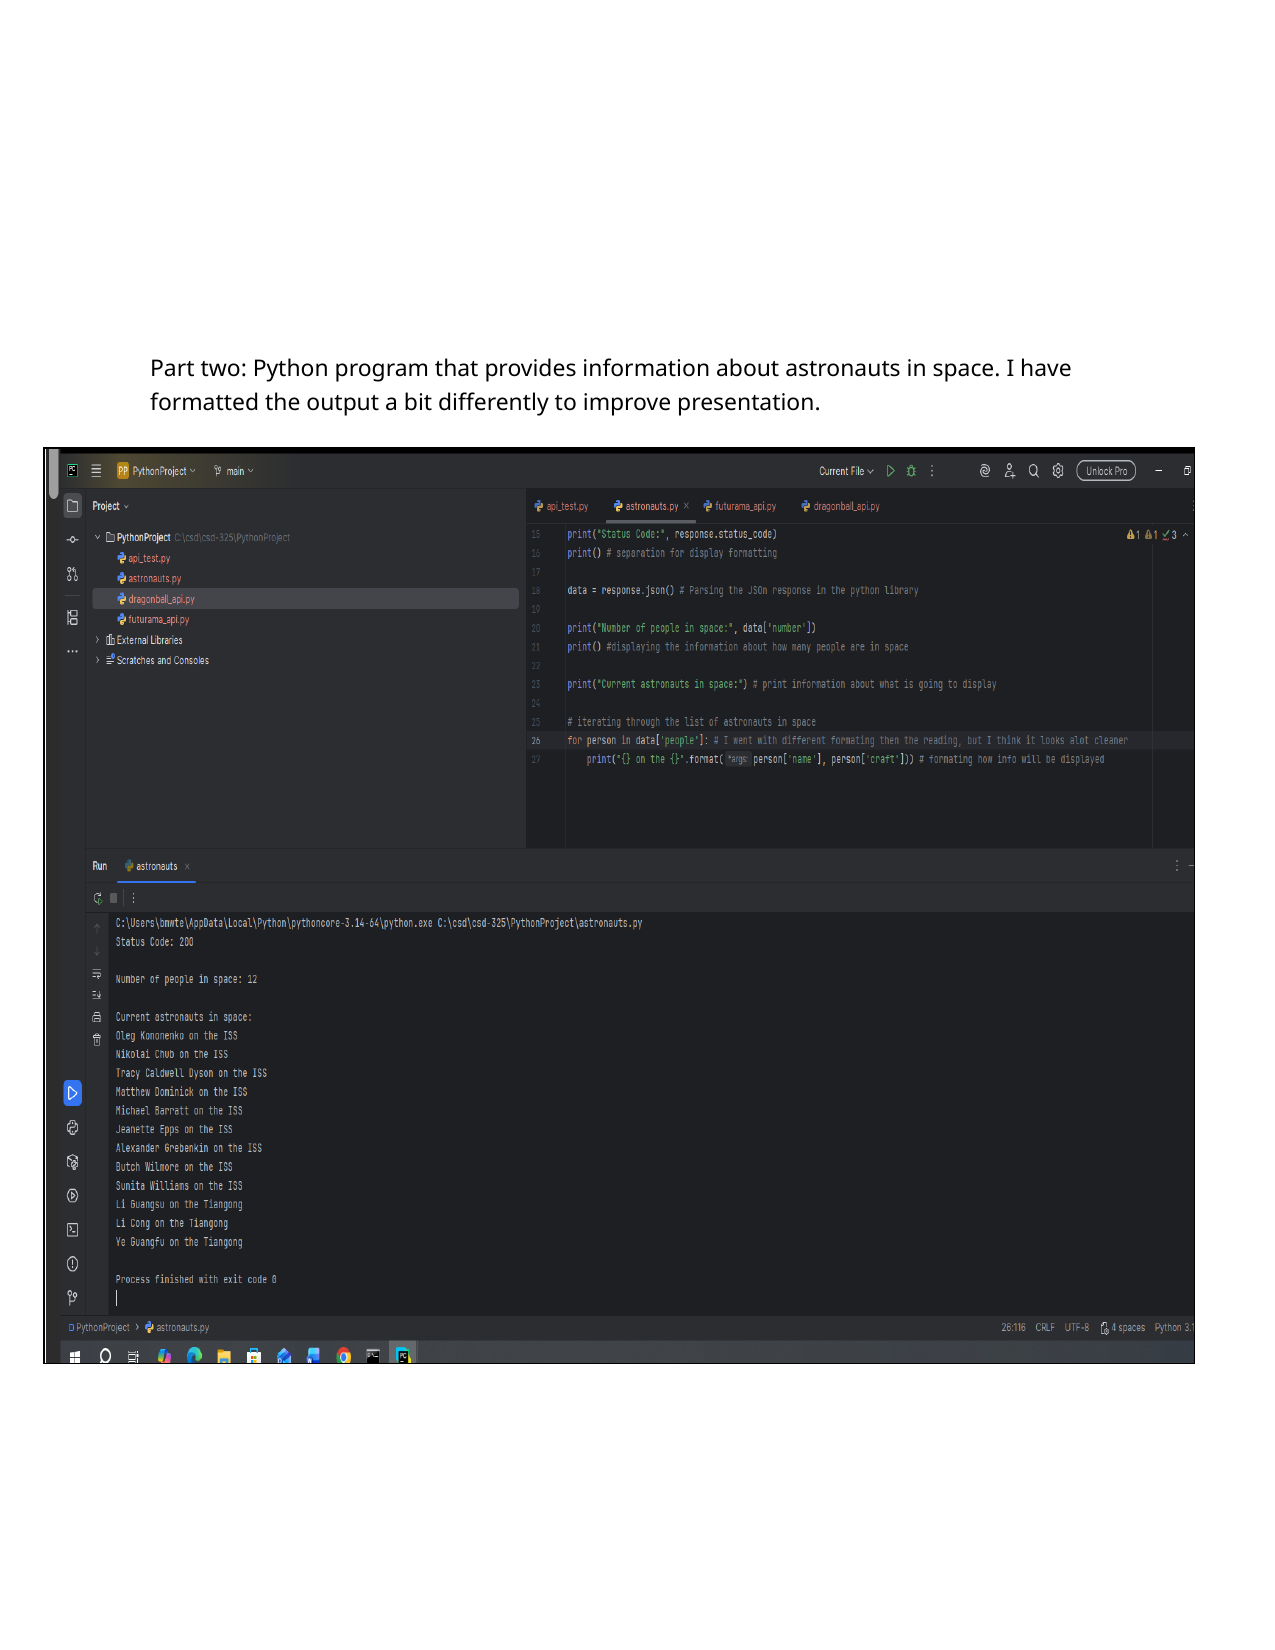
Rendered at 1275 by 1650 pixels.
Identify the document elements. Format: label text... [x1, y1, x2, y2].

text Part two: Python program that provides information about astronauts in space. I have formatted the output a bit differently to improve presentation. [150, 352, 1125, 417]
picture [45, 449, 1194, 1363]
